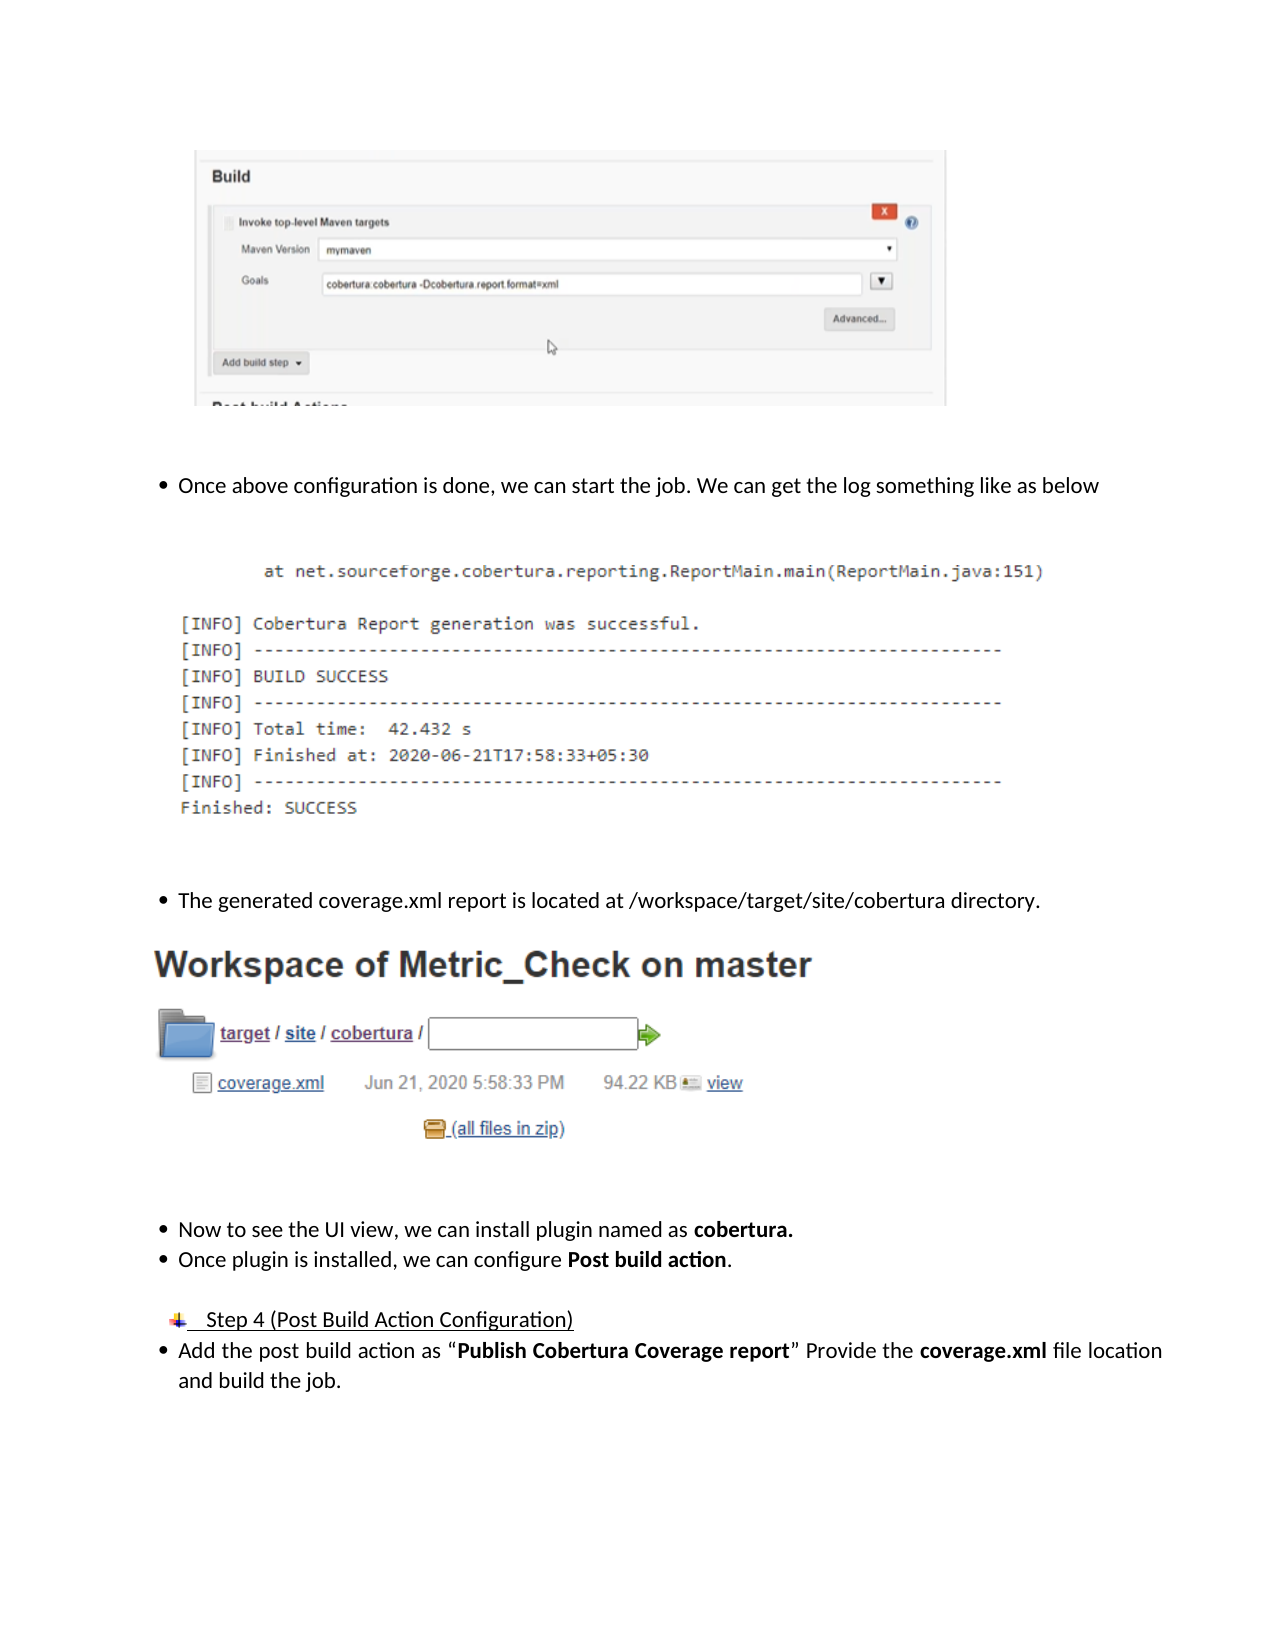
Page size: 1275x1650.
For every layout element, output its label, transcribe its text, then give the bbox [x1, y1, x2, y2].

picture [131, 565, 1069, 868]
picture [169, 1311, 187, 1328]
list Step 4 (Post Build Action Configuration) [169, 1306, 1162, 1334]
picture [187, 150, 952, 406]
list Add the post build action as “Publish Cobertura Coverage report” Provide the coverage.xml file location and build the job. [159, 1336, 1162, 1394]
picture [131, 933, 863, 1197]
list Now to see the UI view, we can install plugin named as cobertura. [159, 1215, 1162, 1243]
list The generated coverage.xml report is located at /workspace/target/site/cobertura directory. [159, 887, 1162, 915]
list Once above configuration is done, we can start the job. We can get the log something like as below [159, 471, 1162, 499]
list Once plugin is installed, we can configure Post build action. [159, 1245, 1162, 1273]
